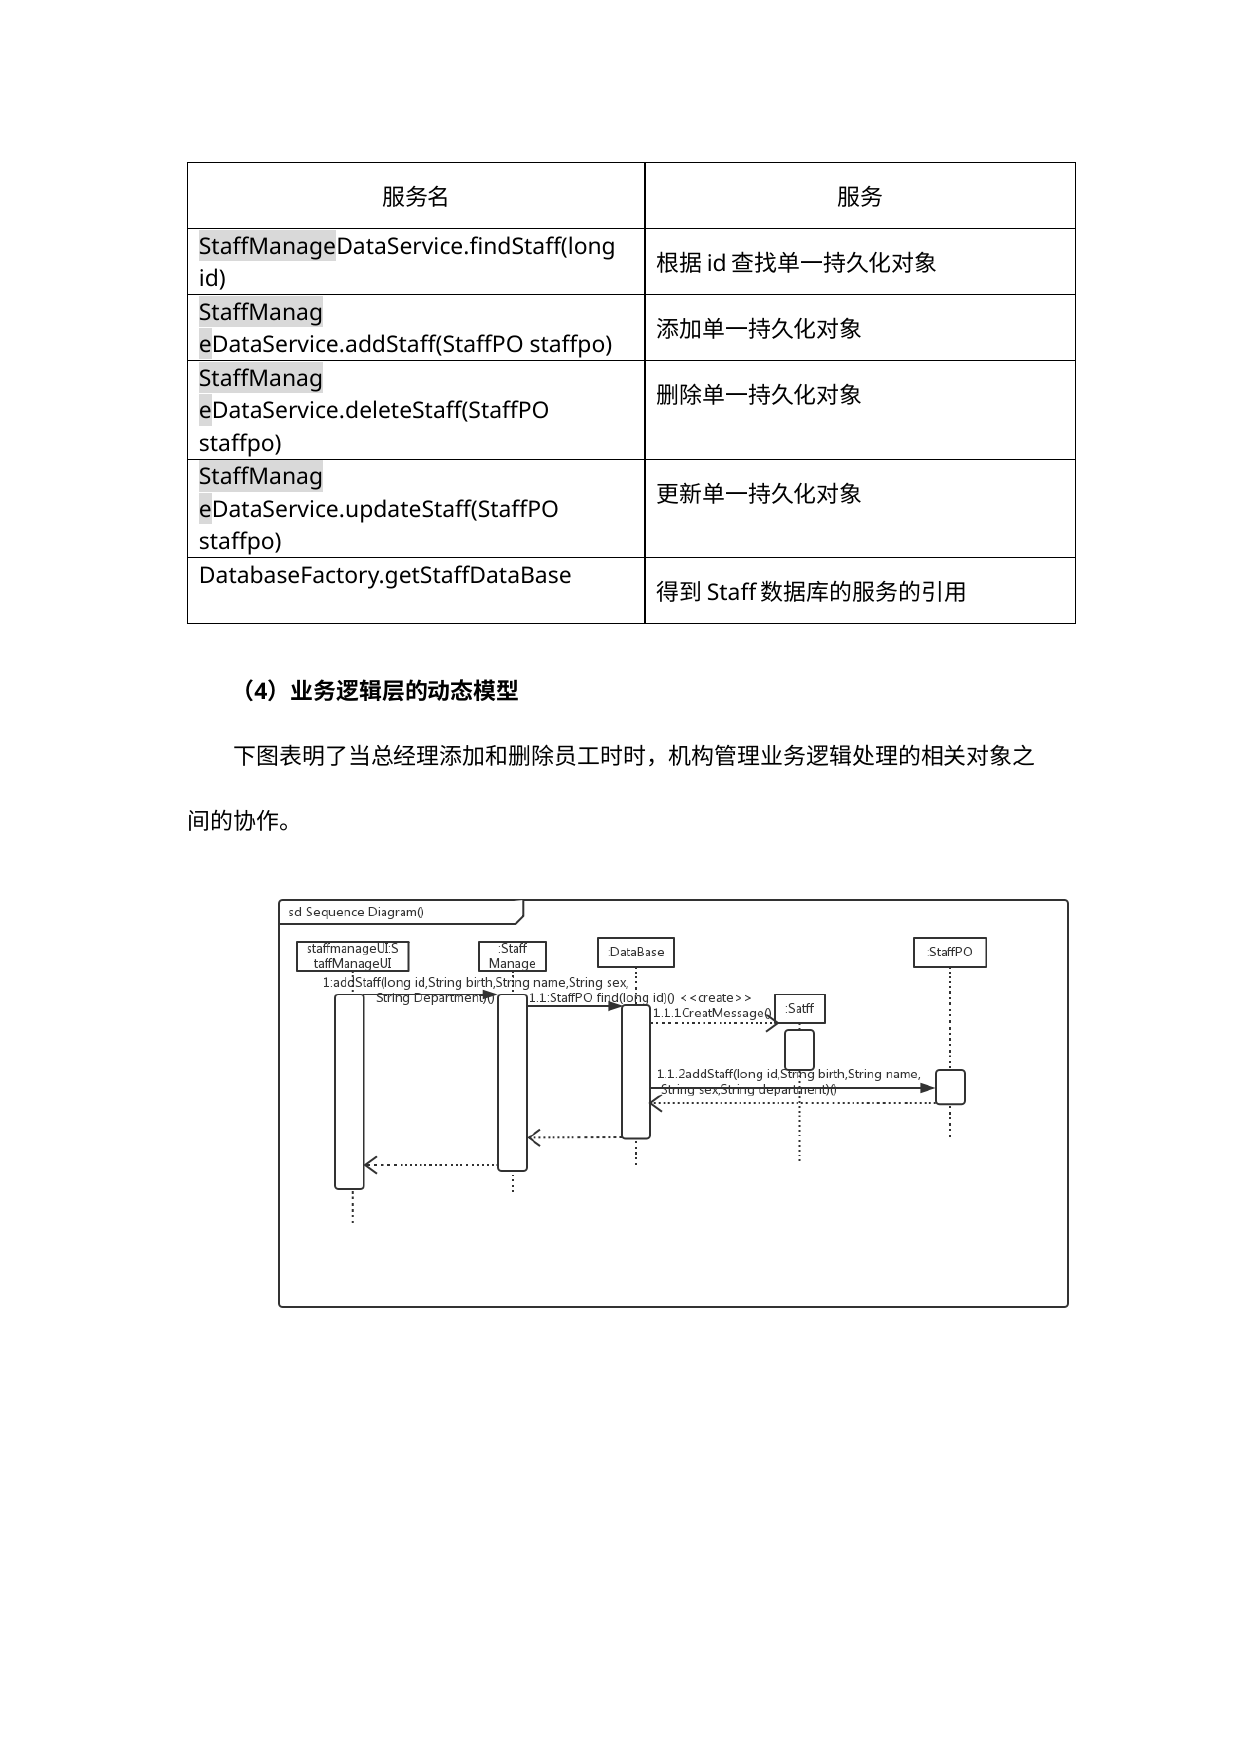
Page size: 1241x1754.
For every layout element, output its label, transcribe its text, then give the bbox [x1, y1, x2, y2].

table_cell StaffManageDataService.findStaff(long id) [188, 229, 644, 294]
text （4）业务逻辑层的动态模型 [187, 657, 1053, 722]
table_cell DatabaseFactory.getStaffDataBase [188, 558, 644, 623]
table_cell 更新单一持久化对象 [646, 460, 1075, 557]
table_cell 得到Staff数据库的服务的引用 [646, 558, 1075, 623]
table_cell StaffManageDataService.addStaff(StaffPO staffpo) [188, 295, 644, 360]
table_cell 服务 [646, 163, 1075, 228]
text 下图表明了当总经理添加和删除员工时时，机构管理业务逻辑处理的相关对象之间的协作。 [187, 722, 1053, 852]
picture [233, 855, 1098, 1337]
table_cell StaffManageDataService.deleteStaff(StaffPO staffpo) [188, 361, 644, 459]
table_cell 添加单一持久化对象 [646, 295, 1075, 360]
table_cell 服务名 [188, 163, 644, 228]
table_cell 删除单一持久化对象 [646, 361, 1075, 459]
table_cell 根据id查找单一持久化对象 [646, 229, 1075, 294]
table_cell StaffManageDataService.updateStaff(StaffPO staffpo) [188, 460, 644, 557]
